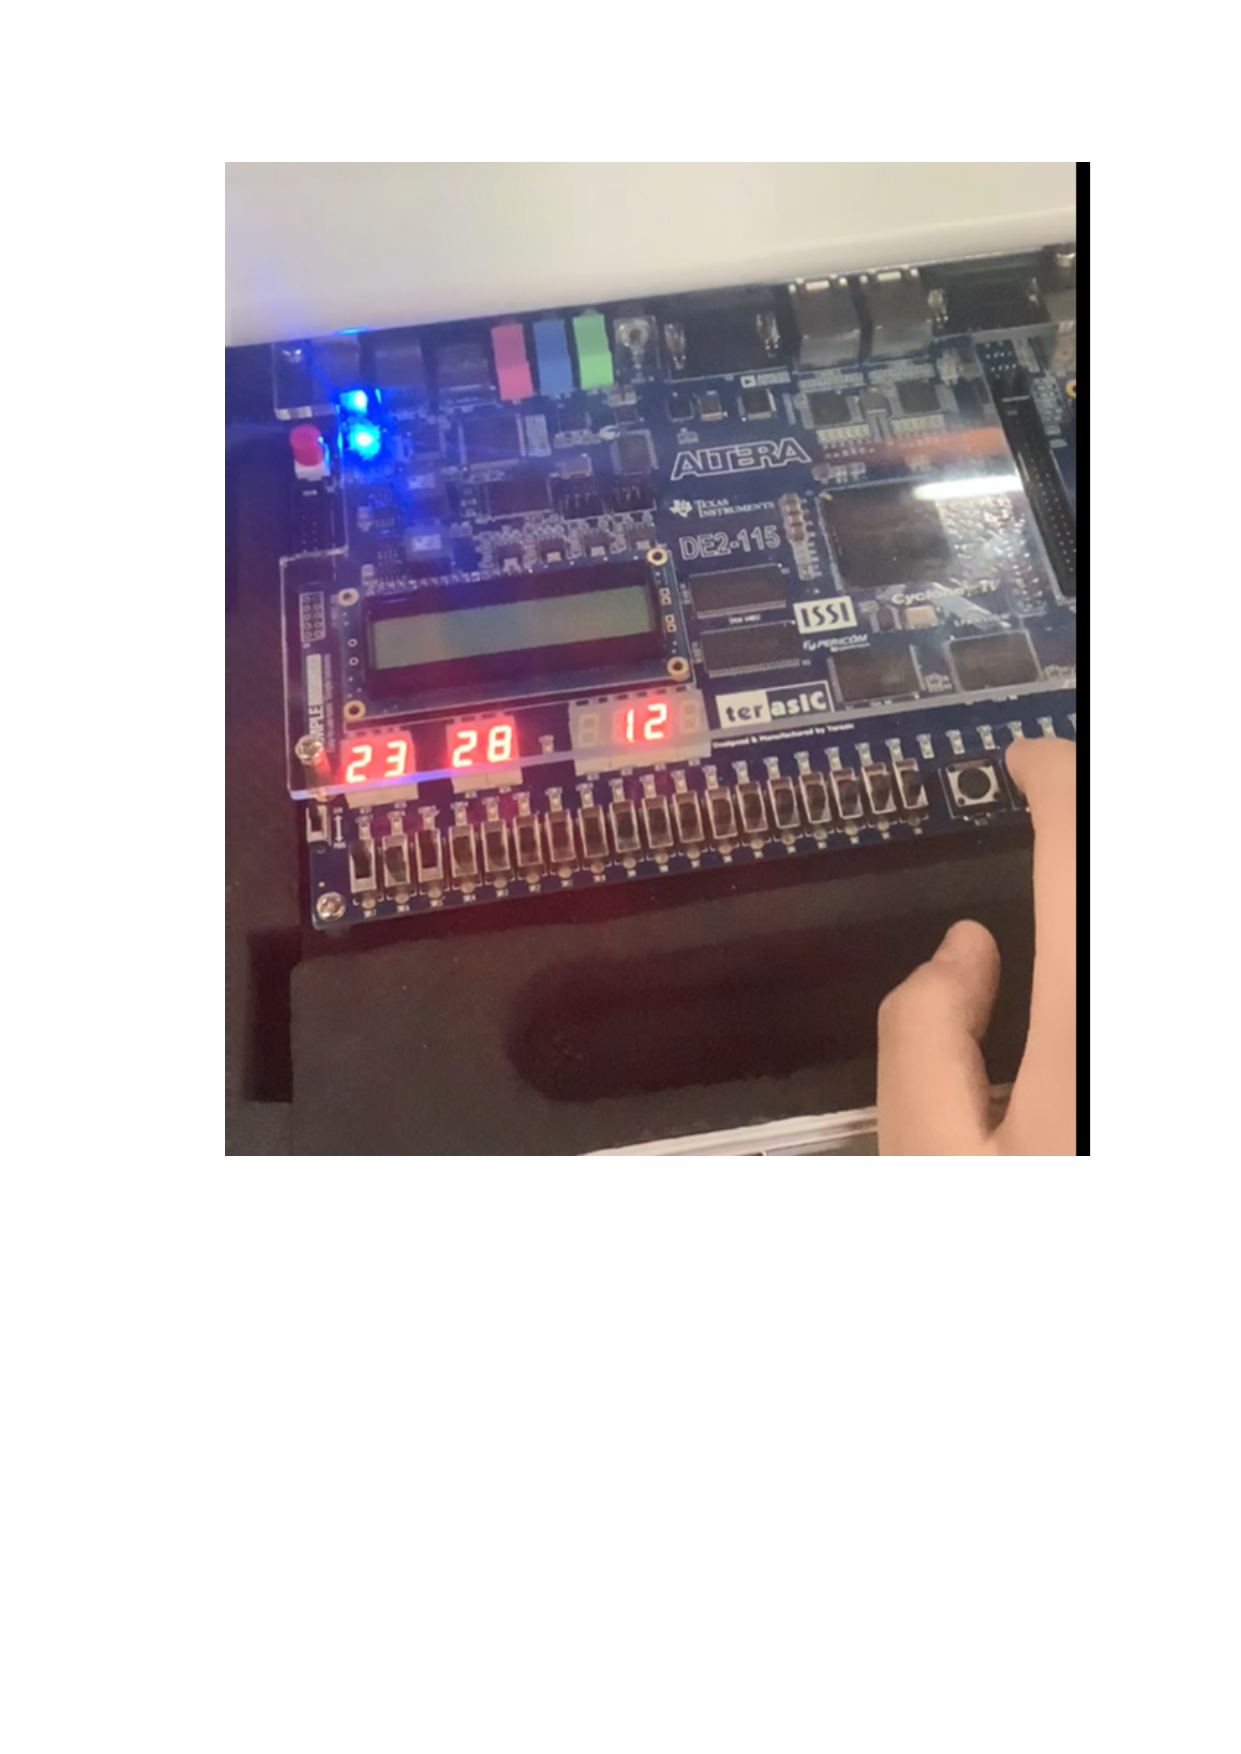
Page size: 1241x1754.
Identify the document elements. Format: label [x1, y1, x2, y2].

picture [225, 162, 1091, 1156]
